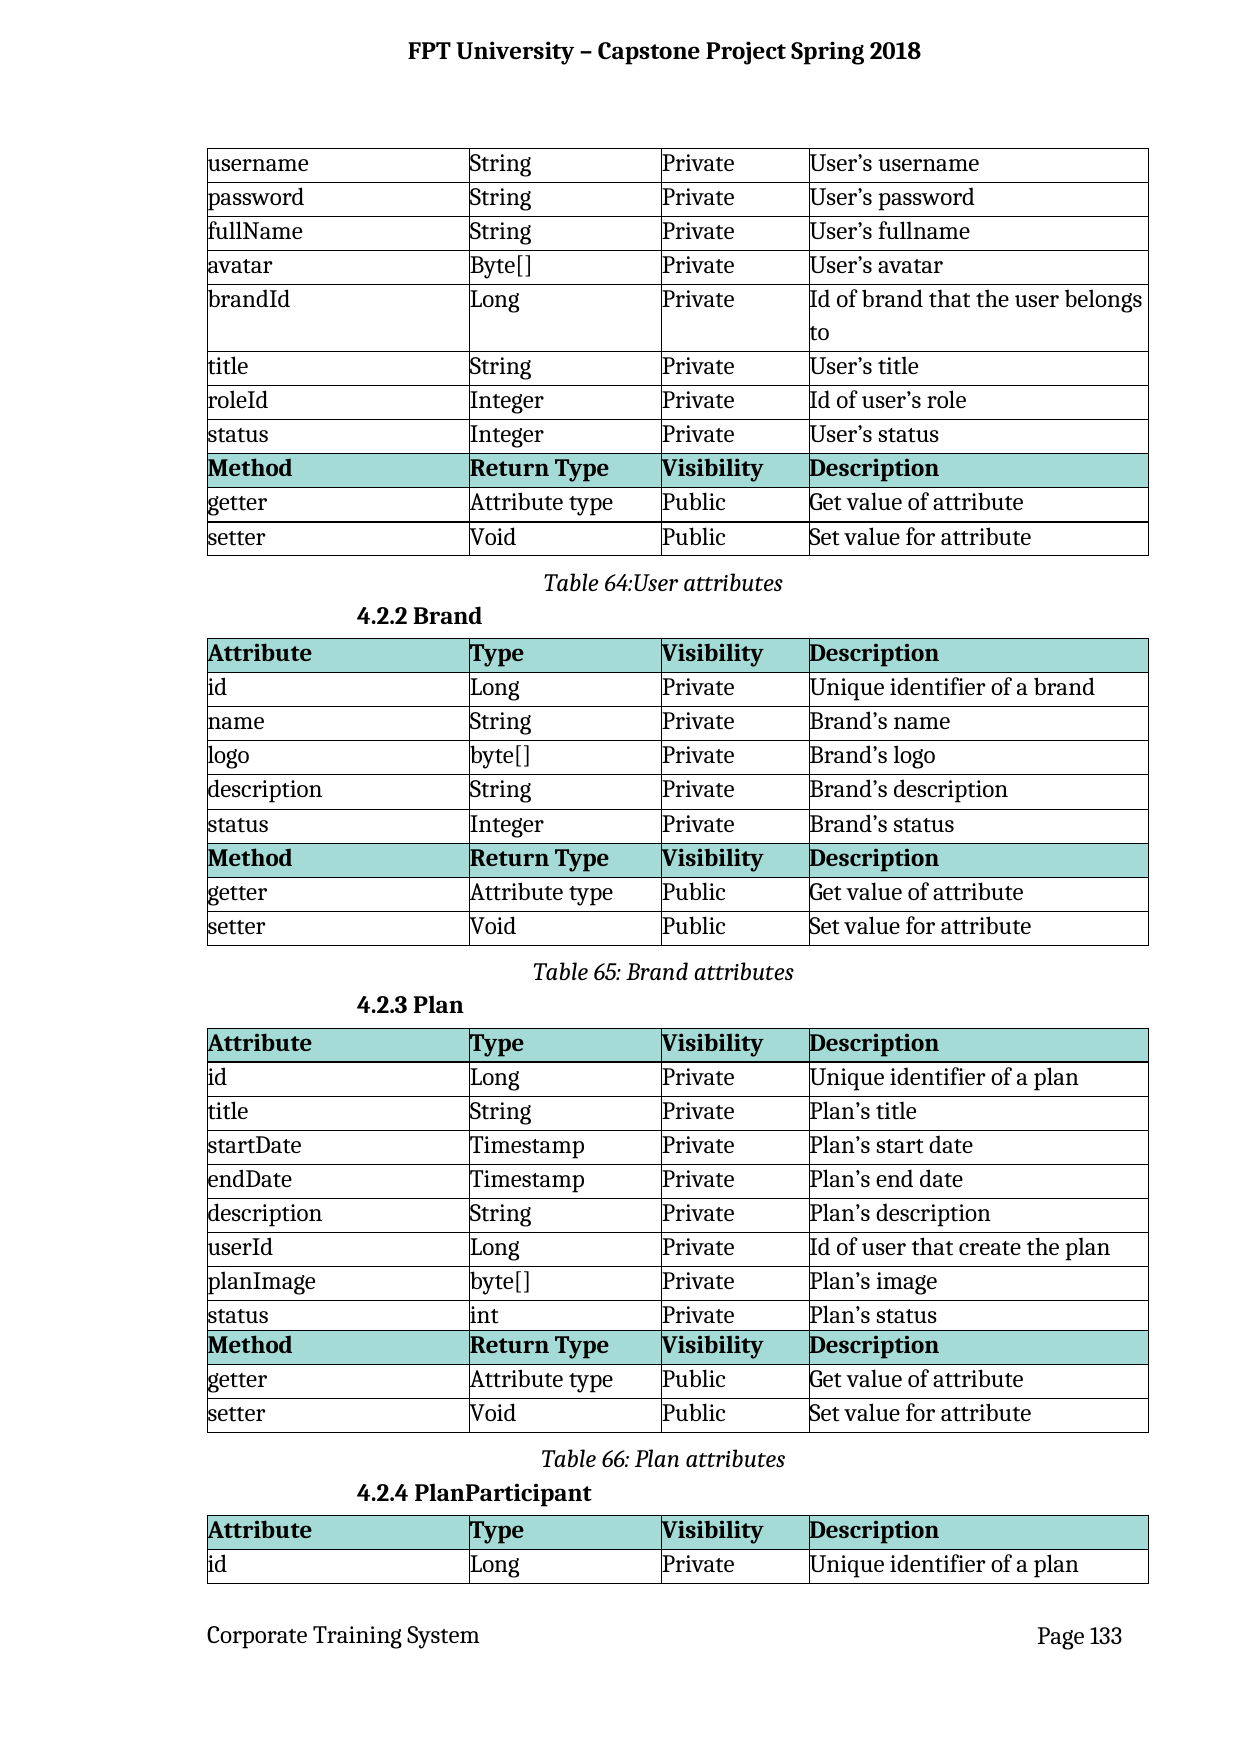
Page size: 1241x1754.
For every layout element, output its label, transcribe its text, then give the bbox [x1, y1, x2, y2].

table_cell brandId [208, 285, 469, 351]
table_cell status [208, 1301, 469, 1330]
table_cell title [208, 1097, 469, 1129]
table_cell byte[] [470, 1267, 661, 1300]
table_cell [810, 1550, 1148, 1583]
table_cell getter [208, 488, 469, 521]
table_cell Private [662, 810, 809, 842]
table_cell username [208, 149, 469, 182]
table_cell Private [662, 1233, 809, 1266]
table_cell Description [810, 844, 1148, 877]
table_cell Private [662, 1267, 809, 1300]
table_cell Long [470, 673, 661, 706]
table_cell Method [208, 844, 469, 877]
table_cell Integer [470, 420, 661, 453]
table_cell Plan’s description [810, 1199, 1148, 1232]
table_cell Private [662, 673, 809, 706]
table_cell Brand’s logo [810, 741, 1148, 774]
table_header Type [470, 639, 661, 672]
table_cell Public [662, 878, 809, 911]
table_cell String [470, 217, 661, 250]
table_cell Plan’s status [810, 1301, 1148, 1330]
table_cell Attribute type [470, 488, 661, 521]
table_cell Public [662, 488, 809, 521]
table_cell Plan’s image [810, 1267, 1148, 1300]
table_cell Return Type [470, 844, 661, 877]
table_cell Plan’s end date [810, 1165, 1148, 1198]
table_cell Integer [470, 810, 661, 842]
table_cell Timestamp [470, 1131, 661, 1164]
table_cell fullName [208, 217, 469, 250]
table_cell User’s status [810, 420, 1148, 453]
table_cell Private [662, 285, 809, 351]
table_cell Public [662, 912, 809, 945]
table_cell roleId [208, 386, 469, 419]
table_cell setter [208, 523, 469, 555]
table_cell description [208, 775, 469, 808]
table_cell Long [470, 285, 661, 351]
table_cell String [470, 707, 661, 740]
table_cell endDate [208, 1165, 469, 1198]
table_cell Private [662, 251, 809, 284]
table_cell password [208, 183, 469, 216]
table_cell Private [662, 386, 809, 419]
table_cell Private [662, 775, 809, 808]
table_cell id [208, 1063, 469, 1096]
table_cell Private [662, 1165, 809, 1198]
table_cell Return Type [470, 1331, 661, 1364]
table_cell Private [662, 420, 809, 453]
table_cell String [470, 1199, 661, 1232]
table_cell Void [470, 523, 661, 555]
table_cell String [470, 352, 661, 385]
table_cell Brand’s status [810, 810, 1148, 842]
table_cell status [208, 420, 469, 453]
table_cell Long [470, 1233, 661, 1266]
table_cell Unique identifier of a plan [810, 1063, 1148, 1096]
table_cell Unique identifier of a brand [810, 673, 1148, 706]
table_cell id [208, 673, 469, 706]
table_header Attribute [208, 1516, 469, 1549]
table_header Visibility [662, 1516, 809, 1549]
table_cell Visibility [662, 454, 809, 487]
table_cell Private [662, 1550, 809, 1583]
table_cell String [470, 183, 661, 216]
table_cell Plan’s title [810, 1097, 1148, 1129]
table_cell Visibility [662, 844, 809, 877]
table_cell id [208, 1550, 469, 1583]
table_cell description [208, 1199, 469, 1232]
table_cell Description [810, 454, 1148, 487]
table_cell Private [662, 149, 809, 182]
table_cell Private [662, 1131, 809, 1164]
table_header Description [810, 1029, 1148, 1061]
table_cell Id of brand that the user belongs to [810, 285, 1148, 351]
table_cell String [470, 149, 661, 182]
table_cell Private [662, 352, 809, 385]
table_cell String [470, 775, 661, 808]
table_cell Integer [470, 386, 661, 419]
subtitle 4.2.4 PlanParticipant [357, 1478, 1124, 1507]
table_cell logo [208, 741, 469, 774]
table_cell Return Type [470, 454, 661, 487]
table_cell int [470, 1301, 661, 1330]
table_cell userId [208, 1233, 469, 1266]
table_cell Id of user that create the plan [810, 1233, 1148, 1266]
table_cell User’s title [810, 352, 1148, 385]
table_cell Set value for attribute [810, 912, 1148, 945]
table_cell title [208, 352, 469, 385]
table_cell Get value of attribute [810, 878, 1148, 911]
table_cell Void [470, 1399, 661, 1432]
table_cell Brand’s description [810, 775, 1148, 808]
table_header Type [470, 1029, 661, 1061]
table_cell Public [662, 523, 809, 555]
table_header Type [470, 1516, 661, 1549]
table_cell Get value of attribute [810, 488, 1148, 521]
table_cell planImage [208, 1267, 469, 1300]
table_cell Void [470, 912, 661, 945]
table_cell Get value of attribute [810, 1365, 1148, 1398]
table_cell User’s avatar [810, 251, 1148, 284]
table_cell Private [662, 1301, 809, 1330]
table_cell setter [208, 1399, 469, 1432]
table_cell Timestamp [470, 1165, 661, 1198]
table_cell Byte[] [470, 251, 661, 284]
table_cell Set value for attribute [810, 1399, 1148, 1432]
subtitle 4.2.3 Plan [357, 991, 1124, 1020]
table_cell getter [208, 1365, 469, 1398]
table_cell byte[] [470, 741, 661, 774]
table_cell Id of user’s role [810, 386, 1148, 419]
table_cell Method [208, 454, 469, 487]
table_header Description [810, 639, 1148, 672]
table_cell Attribute type [470, 878, 661, 911]
table_cell Description [810, 1331, 1148, 1364]
table_cell Attribute type [470, 1365, 661, 1398]
table_header Visibility [662, 639, 809, 672]
table_cell Plan’s start date [810, 1131, 1148, 1164]
table_cell Private [662, 1097, 809, 1129]
table_cell Long [470, 1063, 661, 1096]
table_cell User’s username [810, 149, 1148, 182]
table_header Attribute [208, 1029, 469, 1061]
table_cell status [208, 810, 469, 842]
table_cell startDate [208, 1131, 469, 1164]
subtitle 4.2.2 Brand [357, 602, 1124, 631]
table_cell setter [208, 912, 469, 945]
table_cell Private [662, 1063, 809, 1096]
table_cell Public [662, 1365, 809, 1398]
table_cell User’s password [810, 183, 1148, 216]
table_cell Brand’s name [810, 707, 1148, 740]
table_cell Private [662, 183, 809, 216]
table_cell getter [208, 878, 469, 911]
table_header Visibility [662, 1029, 809, 1061]
table_header Description [810, 1516, 1148, 1549]
table_cell String [470, 1097, 661, 1129]
table_cell Visibility [662, 1331, 809, 1364]
table_cell Method [208, 1331, 469, 1364]
table_cell Private [662, 741, 809, 774]
table_cell Private [662, 217, 809, 250]
table_cell Private [662, 707, 809, 740]
table_cell avatar [208, 251, 469, 284]
table_cell User’s fullname [810, 217, 1148, 250]
table_cell Public [662, 1399, 809, 1432]
table_cell Long [470, 1550, 661, 1583]
table_cell Set value for attribute [810, 523, 1148, 555]
table_cell Private [662, 1199, 809, 1232]
table_cell name [208, 707, 469, 740]
table_header Attribute [208, 639, 469, 672]
